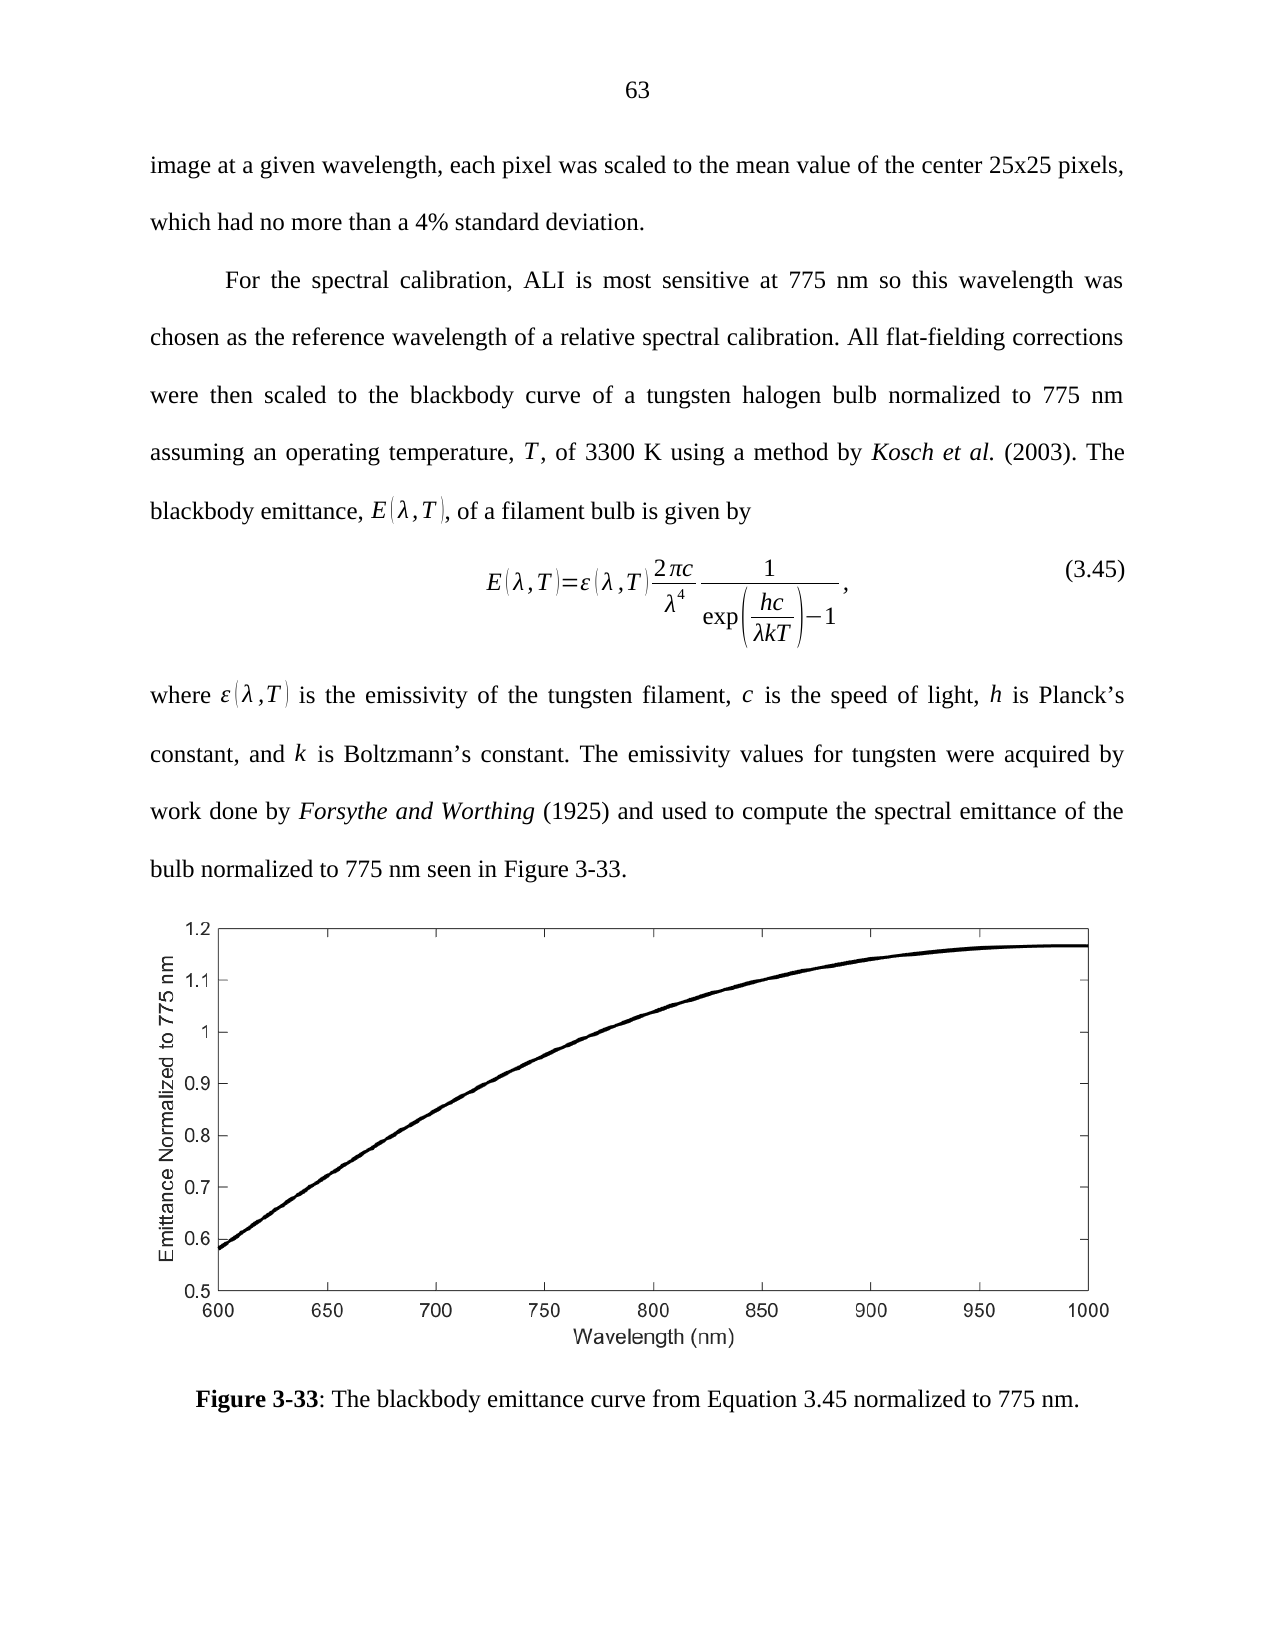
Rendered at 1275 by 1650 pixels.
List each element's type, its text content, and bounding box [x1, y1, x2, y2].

table_header (3.45) [1006, 554, 1136, 679]
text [150, 150, 1125, 236]
text where is the emissivity of the tungsten filament, is the speed of light, is Planck’s constant, and is Boltzmann’s constant. The emissivity values for tungsten were acquired by work done by Forsythe and Worthing (1925) and used to compute the spectral emittance of the bulb normalized to 775 nm seen in Figure 3-33. [150, 679, 1125, 882]
text For the spectral calibration, ALI is most sensitive at 775 nm so this wavelength was chosen as the reference wavelength of a relative spectral calibration. All flat-fielding corrections were then scaled to the blackbody curve of a tungsten halogen bulb normalized to 775 nm assuming an operating temperature, , of 3300 K using a method by Kosch et al. (2003). The blackbody emittance, , of a filament bulb is given by [150, 265, 1125, 526]
picture [150, 911, 1125, 1356]
table_header [298, 554, 1006, 679]
text Figure 3-33: The blackbody emittance curve from Equation 3.45 normalized to 775 nm. [150, 1384, 1125, 1413]
